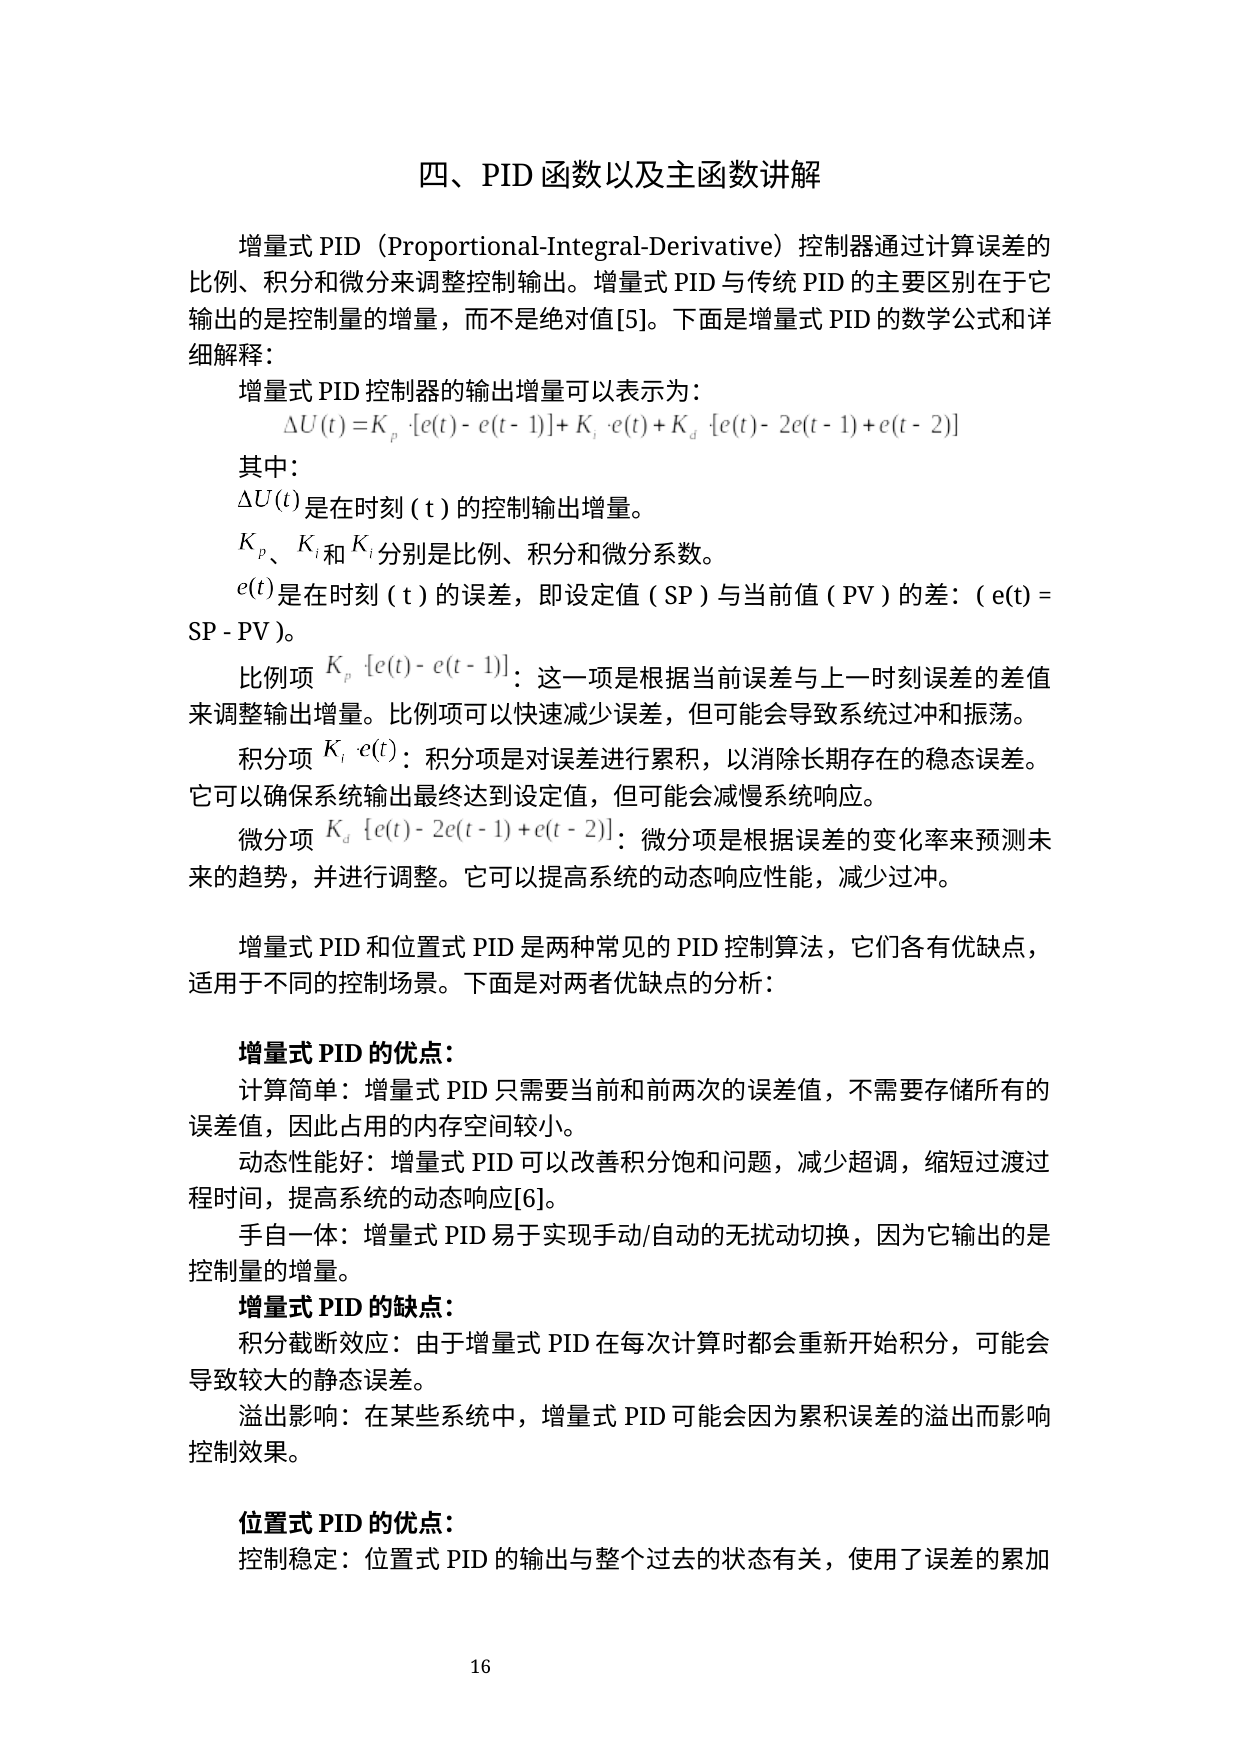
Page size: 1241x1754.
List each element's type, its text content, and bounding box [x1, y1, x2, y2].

list PID函数以及主函数讲解 [188, 150, 1052, 195]
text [188, 1539, 1052, 1576]
text 溢出影响：在某些系统中，增量式PID可能会因为累积误差的溢出而影响控制效果。 [188, 1396, 1052, 1469]
text 比例项 ：这一项是根据当前误差与上一时刻误差的差值来调整输出增量。比例项可以快速减少误差，但可能会导致系统过冲和振荡。 [188, 648, 1052, 731]
text 计算简单：增量式PID只需要当前和前两次的误差值，不需要存储所有的误差值，因此占用的内存空间较小。 [188, 1070, 1052, 1143]
text 它可以确保系统输出最终达到设定值，但可能会减慢系统响应。 [188, 776, 1052, 812]
text 是在时刻 ( t ) 的误差，即设定值 ( SP ) 与当前值 ( PV ) 的差：( e(t) = SP - PV )。 [188, 571, 1052, 648]
text 增量式PID（Proportional-Integral-Derivative）控制器通过计算误差的比例、积分和微分来调整控制输出。增量式PID与传统PID的主要区别在于它输出的是控制量的增量，而不是绝对值[5]。下面是增量式PID的数学公式和详细解释： [188, 227, 1052, 372]
text 积分截断效应：由于增量式PID在每次计算时都会重新开始积分，可能会导致较大的静态误差。 [188, 1324, 1052, 1396]
text 增量式PID和位置式PID是两种常见的PID控制算法，它们各有优缺点，适用于不同的控制场景。下面是对两者优缺点的分析： [188, 927, 1052, 1000]
text 其中： [188, 447, 1052, 484]
text 积分项 ：积分项是对误差进行累积，以消除长期存在的稳态误差。 [188, 731, 1052, 776]
text 位置式PID的优点： [188, 1503, 1052, 1539]
text 增量式PID的缺点： [188, 1288, 1052, 1324]
text 增量式PID控制器的输出增量可以表示为： [188, 372, 1052, 408]
text 微分项 ：微分项是根据误差的变化率来预测未来的趋势，并进行调整。它可以提高系统的动态响应性能，减少过冲。 [188, 812, 1052, 893]
text 是在时刻 ( t ) 的控制输出增量。 [188, 484, 1052, 524]
text 动态性能好：增量式PID可以改善积分饱和问题，减少超调，缩短过渡过程时间，提高系统的动态响应[6]。 [188, 1143, 1052, 1215]
text 增量式PID的优点： [188, 1034, 1052, 1070]
text 、和分别是比例、积分和微分系数。 [188, 524, 1052, 571]
text 手自一体：增量式PID易于实现手动/自动的无扰动切换，因为它输出的是控制量的增量。 [188, 1215, 1052, 1288]
